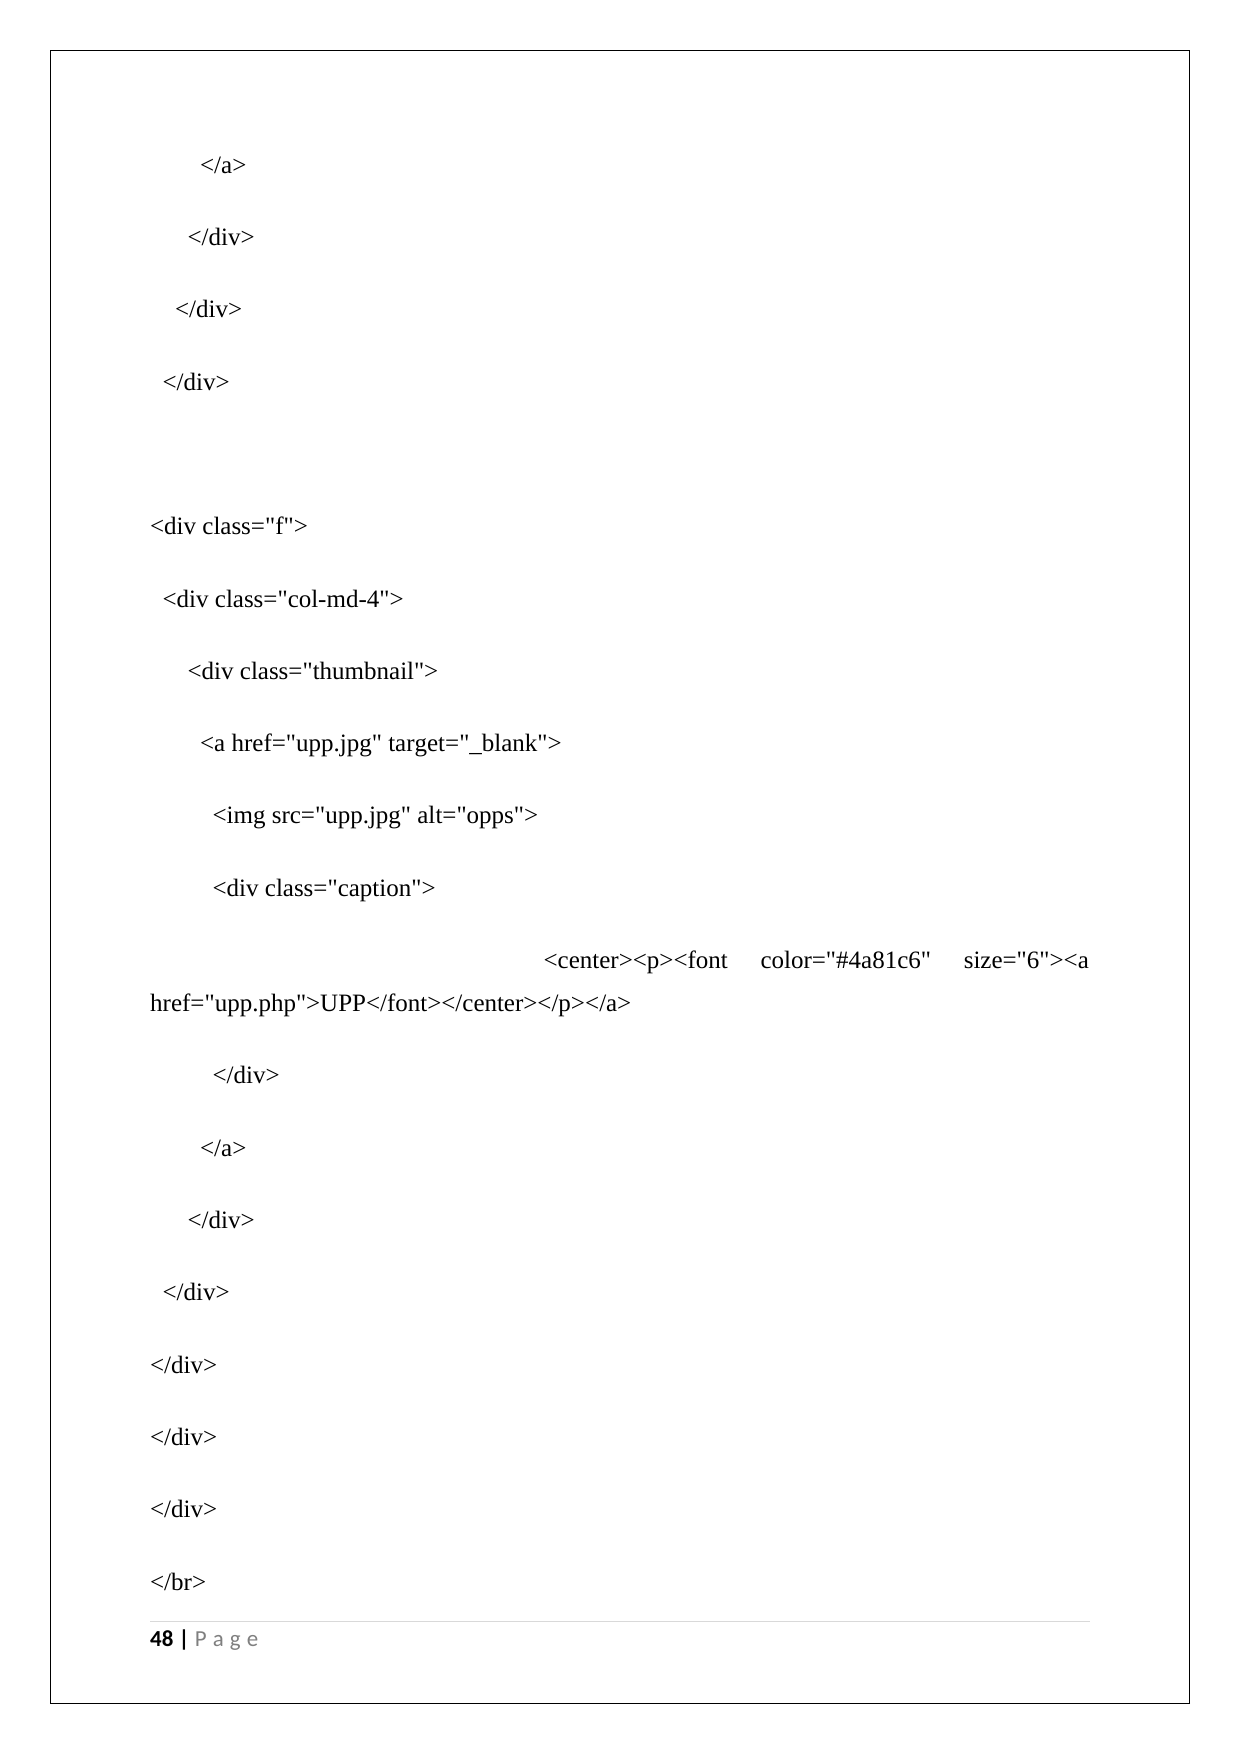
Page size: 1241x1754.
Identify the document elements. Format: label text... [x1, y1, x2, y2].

text </a> [150, 150, 1090, 179]
text </div> [150, 1205, 1090, 1234]
text <div class="caption"> [150, 873, 1090, 902]
text </div> [150, 367, 1090, 396]
text <img src="upp.jpg" alt="opps"> [150, 801, 1090, 829]
text <a href="upp.jpg" target="_blank"> [150, 728, 1090, 757]
text </br> [150, 1567, 1090, 1595]
text </div> [150, 1494, 1090, 1523]
text </div> [150, 294, 1090, 323]
text </a> [150, 1133, 1090, 1162]
text <div class="col-md-4"> [150, 584, 1090, 612]
text </div> [150, 1422, 1090, 1451]
text </div> [150, 222, 1090, 251]
text </div> [150, 1350, 1090, 1378]
text <div class="thumbnail"> [150, 656, 1090, 685]
text <center><p><font color="#4a81c6" size="6"><a href="upp.php">UPP</font></center></p></a> [150, 945, 1090, 1017]
text </div> [150, 1277, 1090, 1306]
text </div> [150, 1061, 1090, 1089]
text <div class="f"> [150, 511, 1090, 540]
